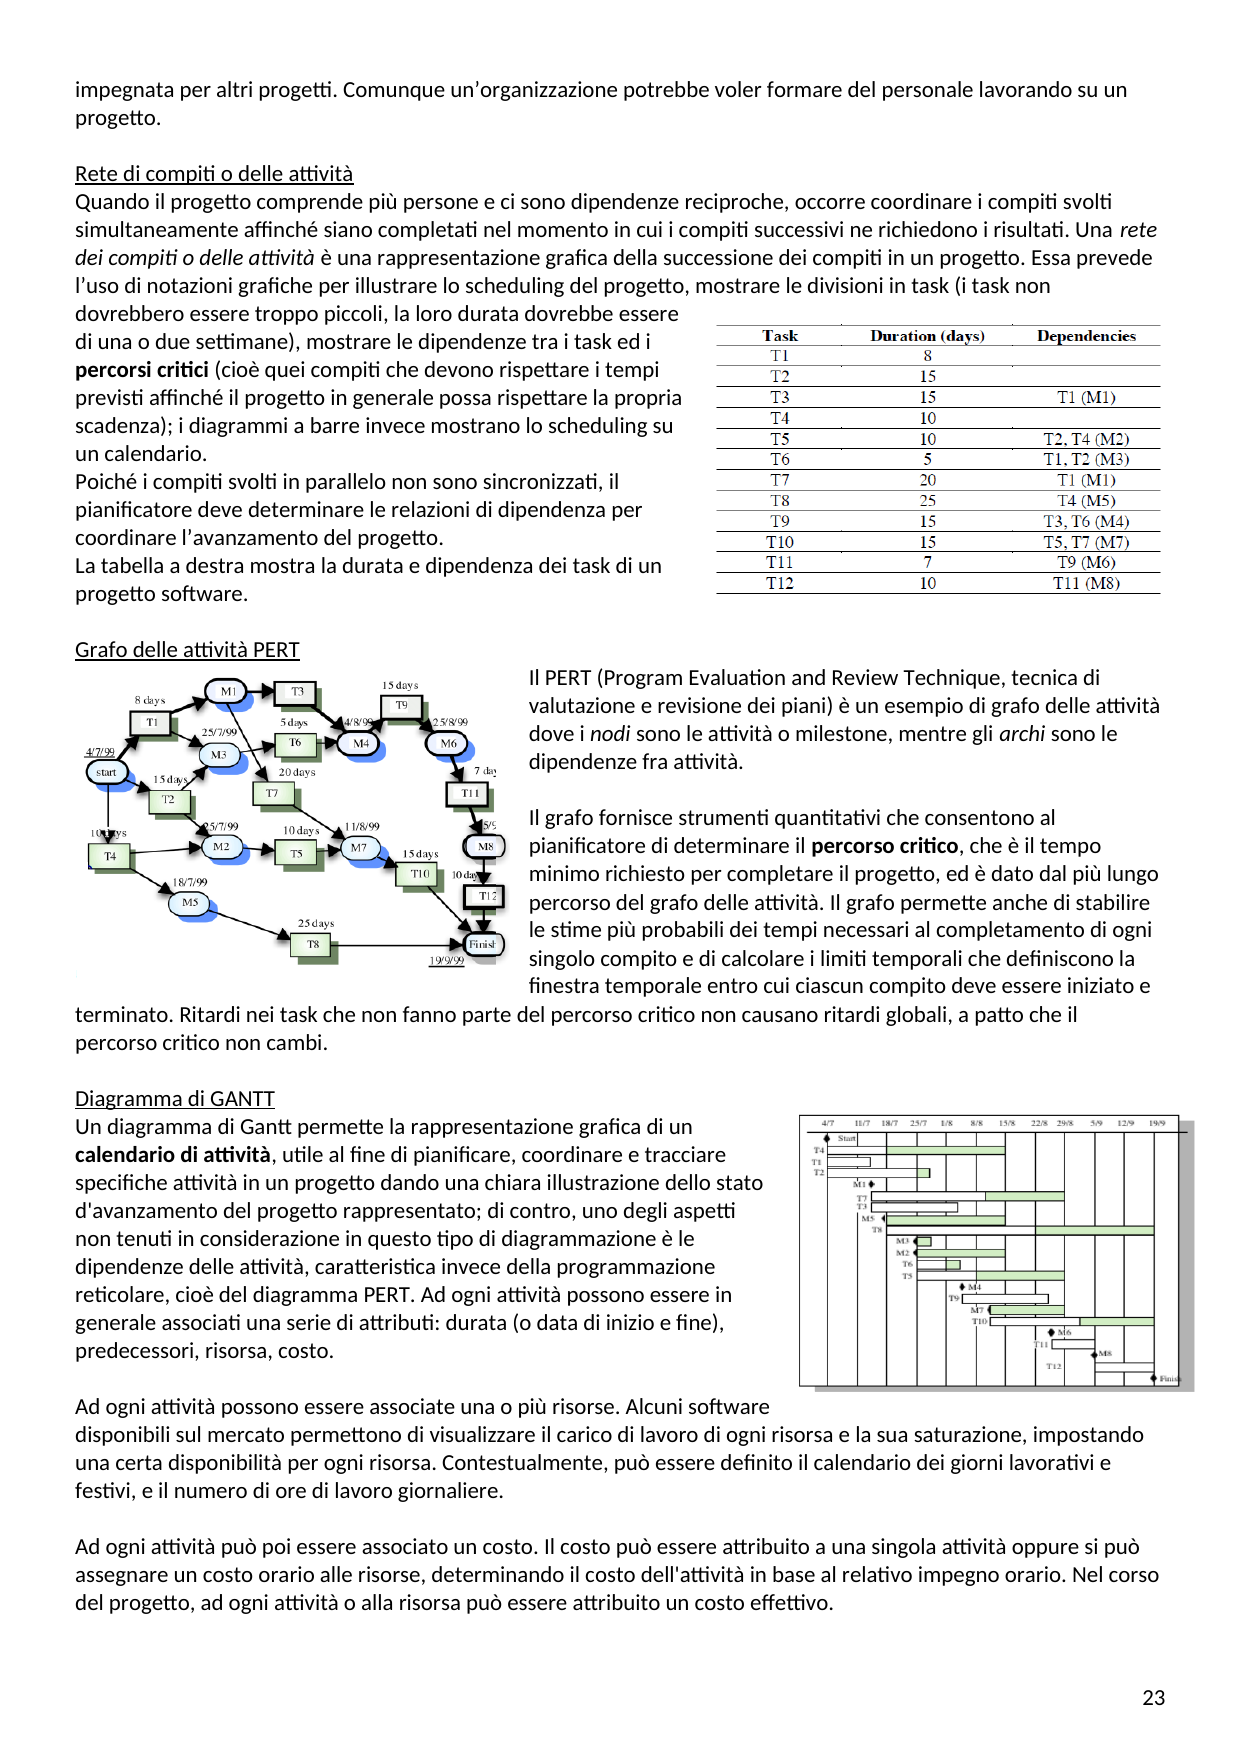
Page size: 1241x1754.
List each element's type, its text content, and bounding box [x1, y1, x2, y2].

text Diagramma di GANTT [75, 1084, 1165, 1112]
text Rete di compiti o delle attività [75, 159, 1165, 187]
picture [707, 322, 1165, 596]
text La tabella a destra mostra la durata e dipendenza dei task di un progetto software. [75, 551, 1165, 607]
text Un diagramma di Gantt permette la rappresentazione grafica di un calendario di attività, utile al fine di pianificare, coordinare e tracciare specifiche attività in un progetto dando una chiara illustrazione dello stato d'avanzamento del progetto rappresentato; di contro, uno degli aspetti non tenuti in considerazione in questo tipo di diagrammazione è le dipendenze delle attività, caratteristica invece della programmazione reticolare, cioè del diagramma PERT. Ad ogni attività possono essere in generale associati una serie di attributi: durata (o data di inizio e fine), predecessori, risorsa, costo. [75, 1112, 793, 1364]
text Quando il progetto comprende più persone e ci sono dipendenze reciproche, occorre coordinare i compiti svolti simultaneamente affinché siano completati nel momento in cui i compiti successivi ne richiedono i risultati. Una rete dei compiti o delle attività è una rappresentazione grafica della successione dei compiti in un progetto. Essa prevede l’uso di notazioni grafiche per illustrare lo scheduling del progetto, mostrare le divisioni in task (i task non dovrebbero essere troppo piccoli, la loro durata dovrebbe essere di una o due settimane), mostrare le dipendenze tra i task ed i percorsi critici (cioè quei compiti che devono rispettare i tempi previsti affinché il progetto in generale possa rispettare la propria scadenza); i diagrammi a barre invece mostrano lo scheduling su un calendario. [75, 187, 1165, 467]
picture [76, 669, 510, 978]
text Il grafo fornisce strumenti quantitativi che consentono al pianificatore di determinare il percorso critico, che è il tempo minimo richiesto per completare il progetto, ed è dato dal più lungo percorso del grafo delle attività. Il grafo permette anche di stabilire le stime più probabili dei tempi necessari al completamento di ogni singolo compito e di calcolare i limiti temporali che definiscono la finestra temporale entro cui ciascun compito deve essere iniziato e terminato. Ritardi nei task che non fanno parte del percorso critico non causano ritardi globali, a patto che il percorso critico non cambi. [75, 803, 1165, 1056]
picture [793, 1112, 1201, 1395]
text Ad ogni attività può poi essere associato un costo. Il costo può essere attribuito a una singola attività oppure si può assegnare un costo orario alle risorse, determinando il costo dell'attività in base al relativo impegno orario. Nel corso del progetto, ad ogni attività o alla risorsa può essere attribuito un costo effettivo. [75, 1532, 1165, 1616]
text Ad ogni attività possono essere associate una o più risorse. Alcuni software disponibili sul mercato permettono di visualizzare il carico di lavoro di ogni risorsa e la sua saturazione, impostando una certa disponibilità per ogni risorsa. Contestualmente, può essere definito il calendario dei giorni lavorativi e festivi, e il numero di ore di lavoro giornaliere. [75, 1392, 1165, 1504]
text Grafo delle attività PERT [75, 635, 1165, 663]
text Poiché i compiti svolti in parallelo non sono sincronizzati, il pianificatore deve determinare le relazioni di dipendenza per coordinare l’avanzamento del progetto. [75, 467, 707, 551]
text Il PERT (Program Evaluation and Review Technique, tecnica di valutazione e revisione dei piani) è un esempio di grafo delle attività dove i nodi sono le attività o milestone, mentre gli archi sono le dipendenze fra attività. [75, 663, 1165, 776]
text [75, 75, 1165, 131]
